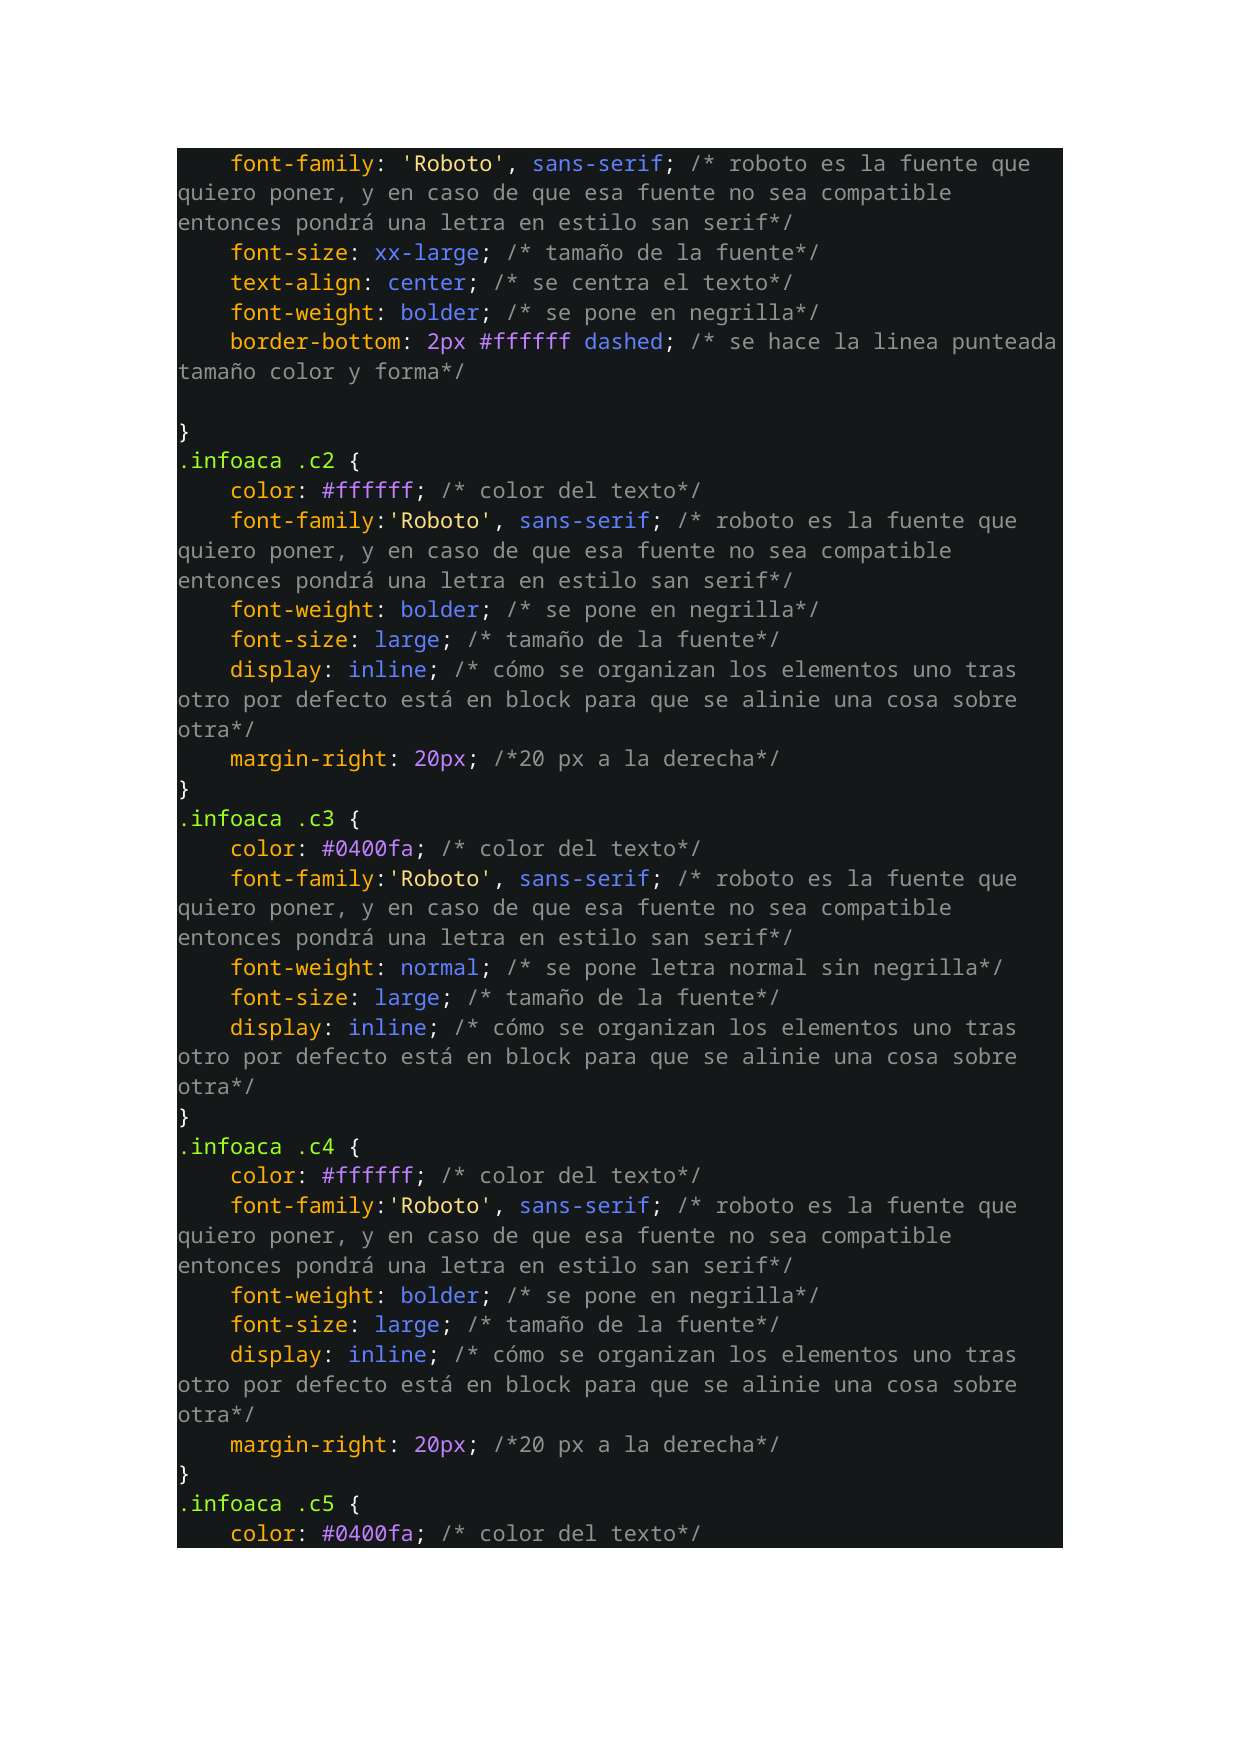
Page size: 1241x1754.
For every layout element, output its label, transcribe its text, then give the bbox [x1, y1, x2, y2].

text color: #ffffff; /* color del texto*/ [177, 1161, 1063, 1190]
text } [177, 773, 1063, 803]
text .infoaca .c5 { [177, 1488, 1063, 1518]
text margin-right: 20px; /*20 px a la derecha*/ [177, 743, 1063, 773]
text font-weight: bolder; /* se pone en negrilla*/ [177, 594, 1063, 624]
text border-bottom: 2px #ffffff dashed; /* se hace la linea punteada tamaño color y forma*/ [177, 326, 1063, 386]
text font-weight: normal; /* se pone letra normal sin negrilla*/ [177, 952, 1063, 982]
text display: inline; /* cómo se organizan los elementos uno tras otro por defecto está en block para que se alinie una cosa sobre otra*/ [177, 1339, 1063, 1429]
text .infoaca .c3 { [177, 803, 1063, 833]
text .infoaca .c4 { [177, 1131, 1063, 1161]
text display: inline; /* cómo se organizan los elementos uno tras otro por defecto está en block para que se alinie una cosa sobre otra*/ [177, 1012, 1063, 1101]
text color: #0400fa; /* color del texto*/ [177, 833, 1063, 863]
text font-size: large; /* tamaño de la fuente*/ [177, 624, 1063, 654]
text } [177, 1101, 1063, 1131]
text font-size: large; /* tamaño de la fuente*/ [177, 982, 1063, 1012]
text display: inline; /* cómo se organizan los elementos uno tras otro por defecto está en block para que se alinie una cosa sobre otra*/ [177, 654, 1063, 743]
text text-align: center; /* se centra el texto*/ [177, 267, 1063, 297]
text .infoaca .c2 { [177, 446, 1063, 475]
text font-weight: bolder; /* se pone en negrilla*/ [177, 297, 1063, 326]
text font-size: large; /* tamaño de la fuente*/ [177, 1309, 1063, 1339]
text font-size: xx-large; /* tamaño de la fuente*/ [177, 237, 1063, 267]
text color: #ffffff; /* color del texto*/ [177, 475, 1063, 505]
text color: #0400fa; /* color del texto*/ [177, 1518, 1063, 1548]
text } [177, 416, 1063, 446]
text } [177, 1458, 1063, 1488]
text font-weight: bolder; /* se pone en negrilla*/ [177, 1280, 1063, 1309]
text margin-right: 20px; /*20 px a la derecha*/ [177, 1429, 1063, 1458]
